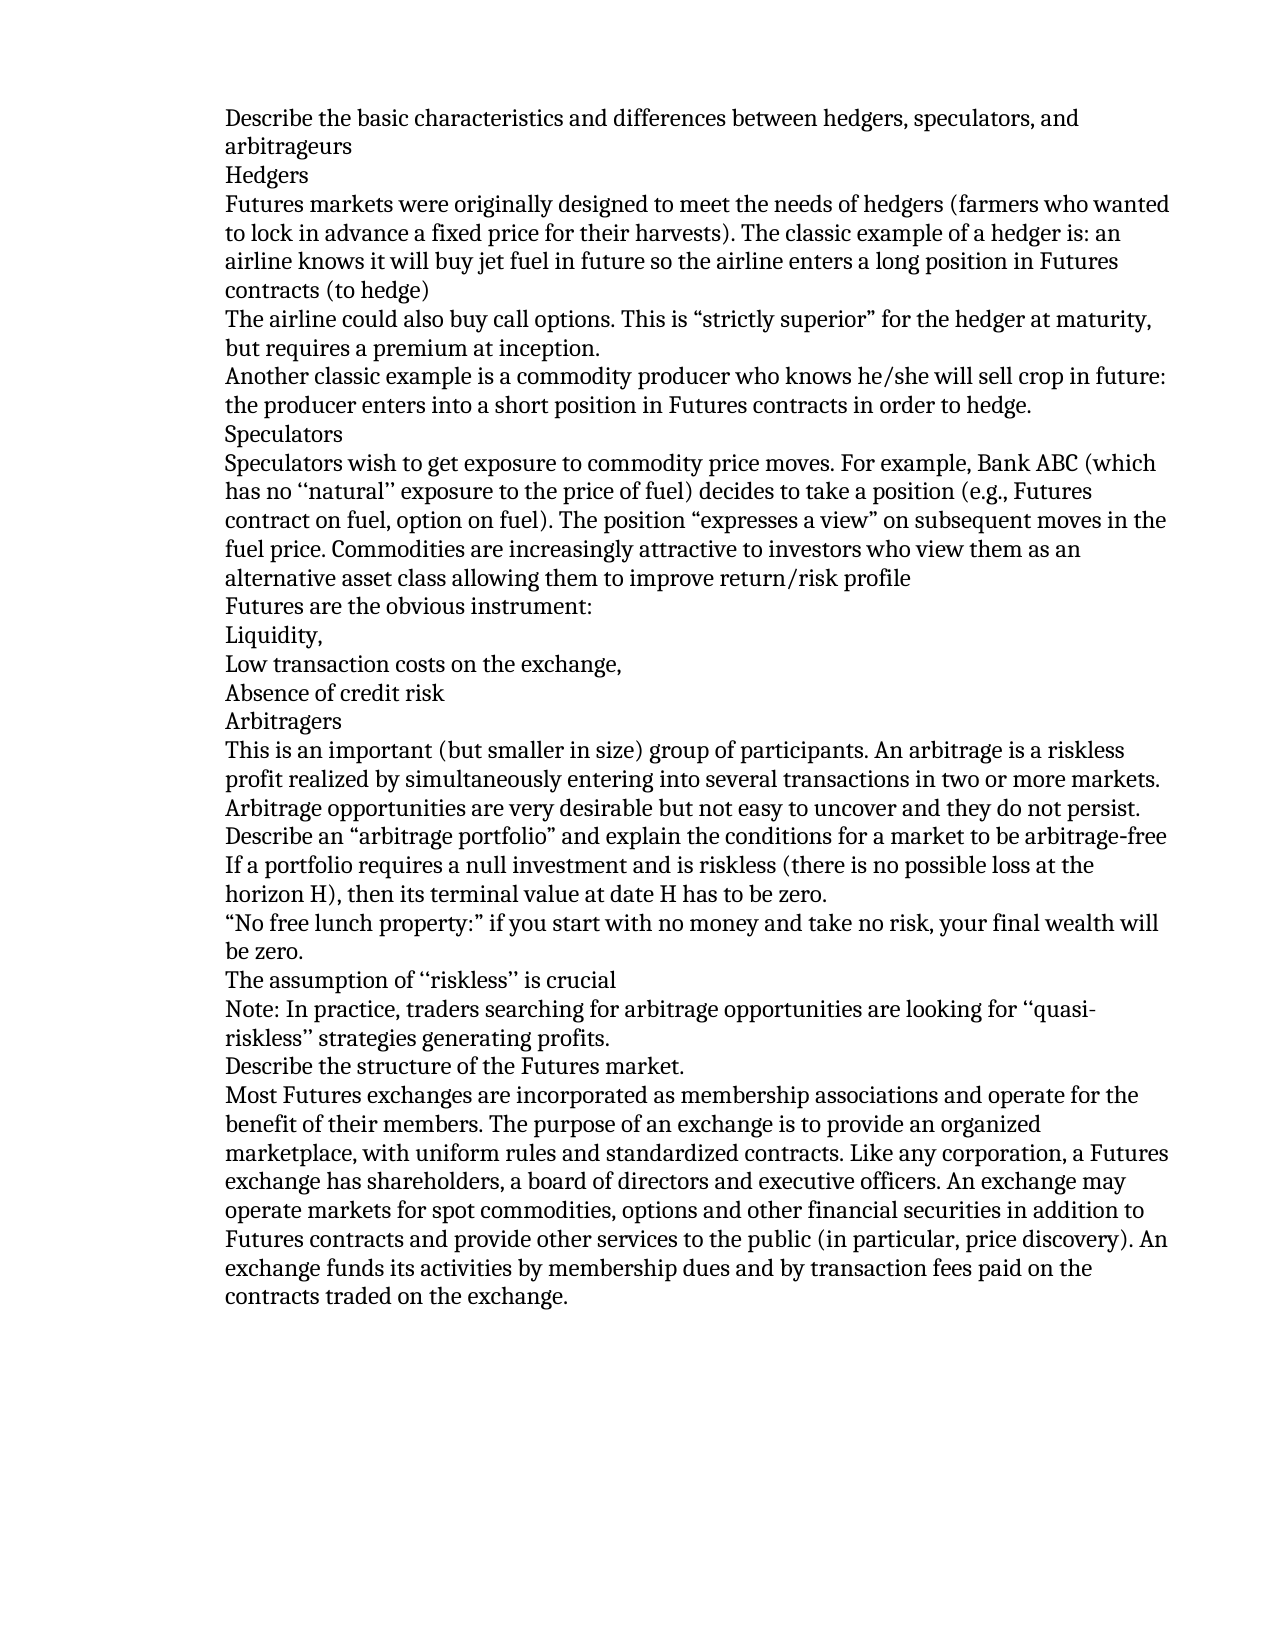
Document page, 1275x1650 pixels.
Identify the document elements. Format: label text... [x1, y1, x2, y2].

text Describe the structure of the Futures market. [225, 1052, 1172, 1081]
text Futures markets were originally designed to meet the needs of hedgers (farmers who wanted to lock in advance a fixed price for their harvests). The classic example of a hedger is: an airline knows it will buy jet fuel in future so the airline enters a long position in Futures contracts (to hedge) [225, 190, 1172, 305]
text This is an important (but smaller in size) group of participants. An arbitrage is a riskless profit realized by simultaneously entering into several transactions in two or more markets. Arbitrage opportunities are very desirable but not easy to uncover and they do not persist. [225, 736, 1172, 822]
text Absence of credit risk [225, 678, 1172, 707]
text Describe the basic characteristics and differences between hedgers, speculators, and arbitrageurs [225, 103, 1172, 161]
text Low transaction costs on the exchange, [225, 650, 1172, 678]
text Speculators wish to get exposure to commodity price moves. For example, Bank ABC (which has no ‘‘natural’’ exposure to the price of fuel) decides to take a position (e.g., Futures contract on fuel, option on fuel). The position “expresses a view” on subsequent moves in the fuel price. Commodities are increasingly attractive to investors who view them as an alternative asset class allowing them to improve return/risk profile [225, 448, 1172, 592]
text Futures are the obvious instrument: [225, 592, 1172, 621]
text Speculators [225, 420, 1172, 448]
text Liquidity, [225, 621, 1172, 650]
text Hedgers [225, 161, 1172, 190]
text Describe an “arbitrage portfolio” and explain the conditions for a market to be arbitrage‐free [225, 822, 1172, 851]
text Arbitragers [225, 707, 1172, 736]
text Most Futures exchanges are incorporated as membership associations and operate for the benefit of their members. The purpose of an exchange is to provide an organized marketplace, with uniform rules and standardized contracts. Like any corporation, a Futures exchange has shareholders, a board of directors and executive officers. An exchange may operate markets for spot commodities, options and other financial securities in addition to Futures contracts and provide other services to the public (in particular, price discovery). An exchange funds its activities by membership dues and by transaction fees paid on the contracts traded on the exchange. [225, 1081, 1172, 1311]
text Note: In practice, traders searching for arbitrage opportunities are looking for ‘‘quasi-riskless’’ strategies generating profits. [225, 995, 1172, 1052]
text If a portfolio requires a null investment and is riskless (there is no possible loss at the horizon H), then its terminal value at date H has to be zero. [225, 851, 1172, 908]
text The airline could also buy call options. This is “strictly superior” for the hedger at maturity, but requires a premium at inception. [225, 305, 1172, 362]
text The assumption of ‘‘riskless’’ is crucial [225, 966, 1172, 995]
text “No free lunch property:” if you start with no money and take no risk, your final wealth will be zero. [225, 908, 1172, 966]
text Another classic example is a commodity producer who knows he/she will sell crop in future: the producer enters into a short position in Futures contracts in order to hedge. [225, 362, 1172, 420]
